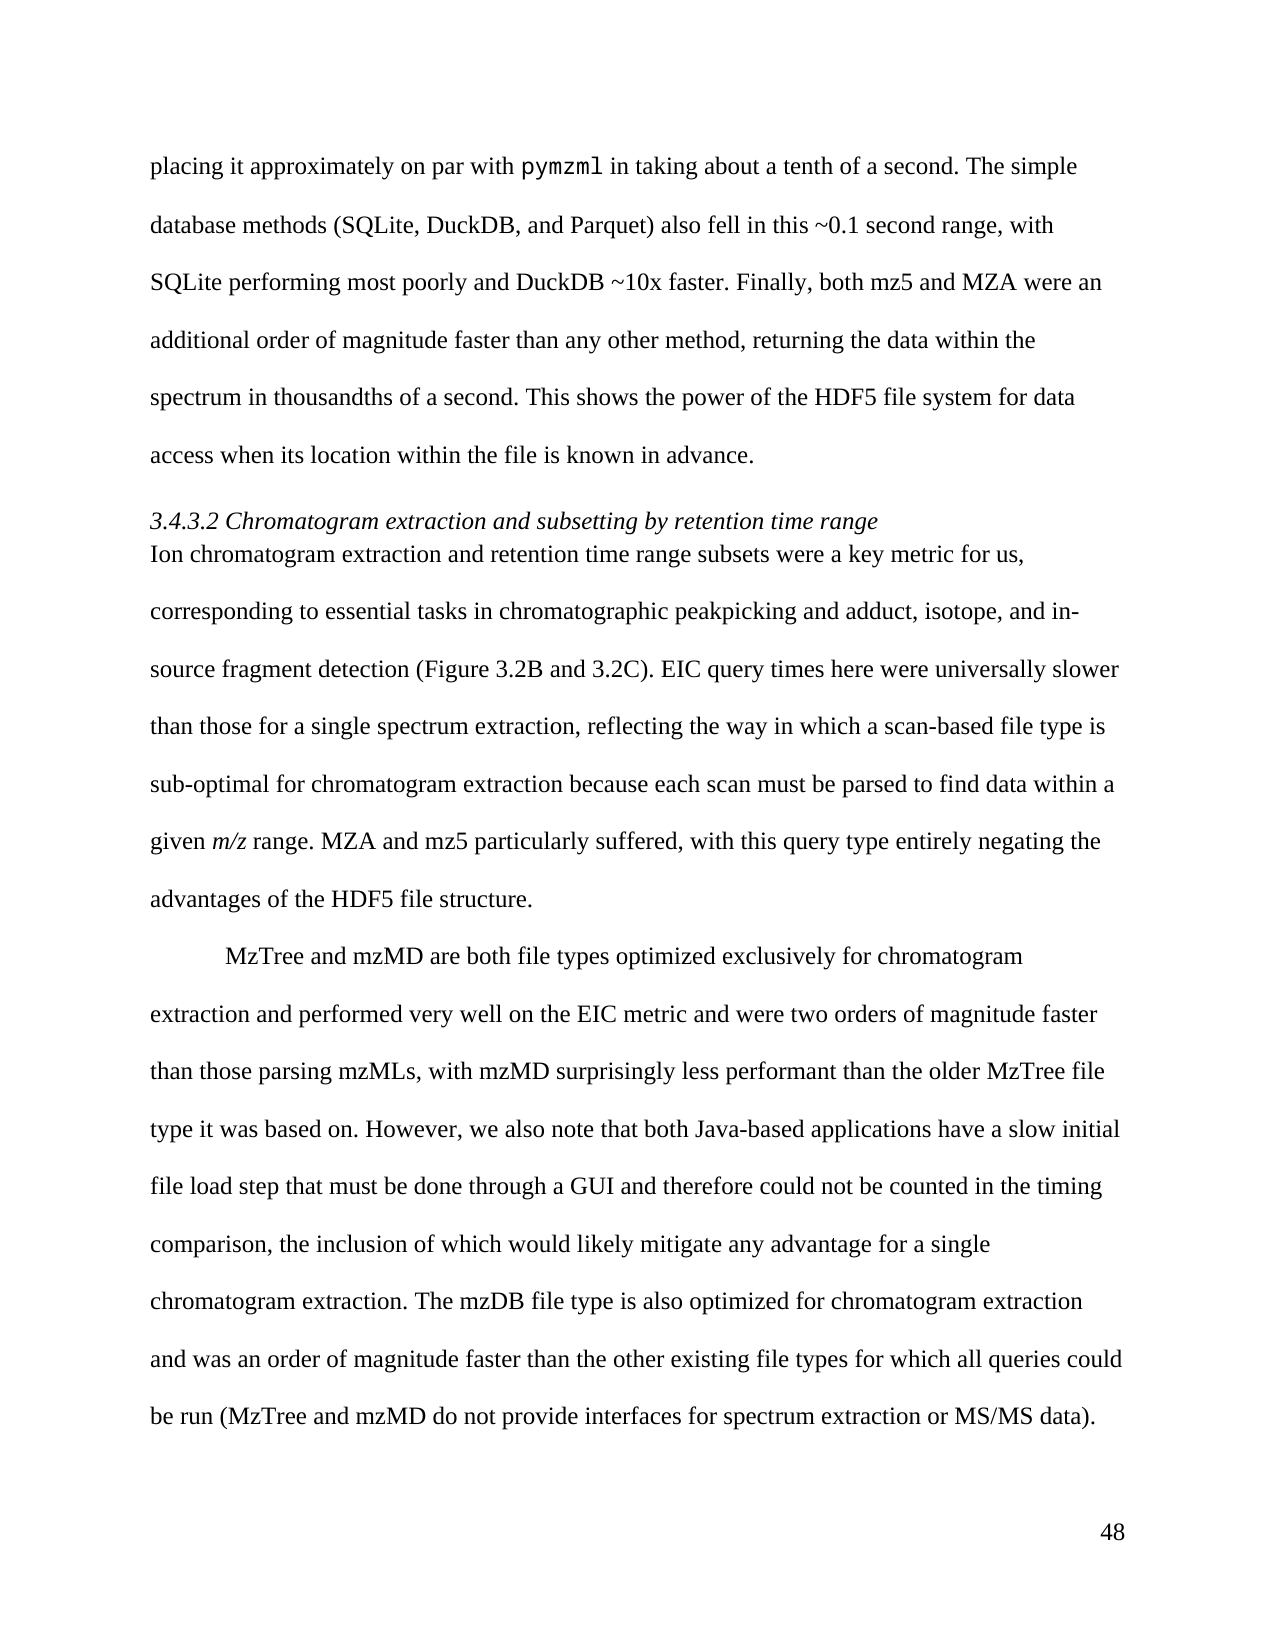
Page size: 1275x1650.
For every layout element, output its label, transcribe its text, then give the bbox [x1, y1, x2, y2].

subtitle 3.4.3.2 Chromatogram extraction and subsetting by retention time range [150, 506, 1125, 534]
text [150, 150, 1125, 469]
text MzTree and mzMD are both file types optimized exclusively for chromatogram extraction and performed very well on the EIC metric and were two orders of magnitude faster than those parsing mzMLs, with mzMD surprisingly less performant than the older MzTree file type it was based on. However, we also note that both Java-based applications have a slow initial file load step that must be done through a GUI and therefore could not be counted in the timing comparison, the inclusion of which would likely mitigate any advantage for a single chromatogram extraction. The mzDB file type is also optimized for chromatogram extraction and was an order of magnitude faster than the other existing file types for which all queries could be run (MzTree and mzMD do not provide interfaces for spectrum extraction or MS/MS data). [150, 941, 1125, 1430]
text Ion chromatogram extraction and retention time range subsets were a key metric for us, corresponding to essential tasks in chromatographic peakpicking and adduct, isotope, and in-source fragment detection (Figure 3.2B and 3.2C). EIC query times here were universally slower than those for a single spectrum extraction, reflecting the way in which a scan-based file type is sub-optimal for chromatogram extraction because each scan must be parsed to find data within a given m/z range. MZA and mz5 particularly suffered, with this query type entirely negating the advantages of the HDF5 file structure. [150, 539, 1125, 912]
